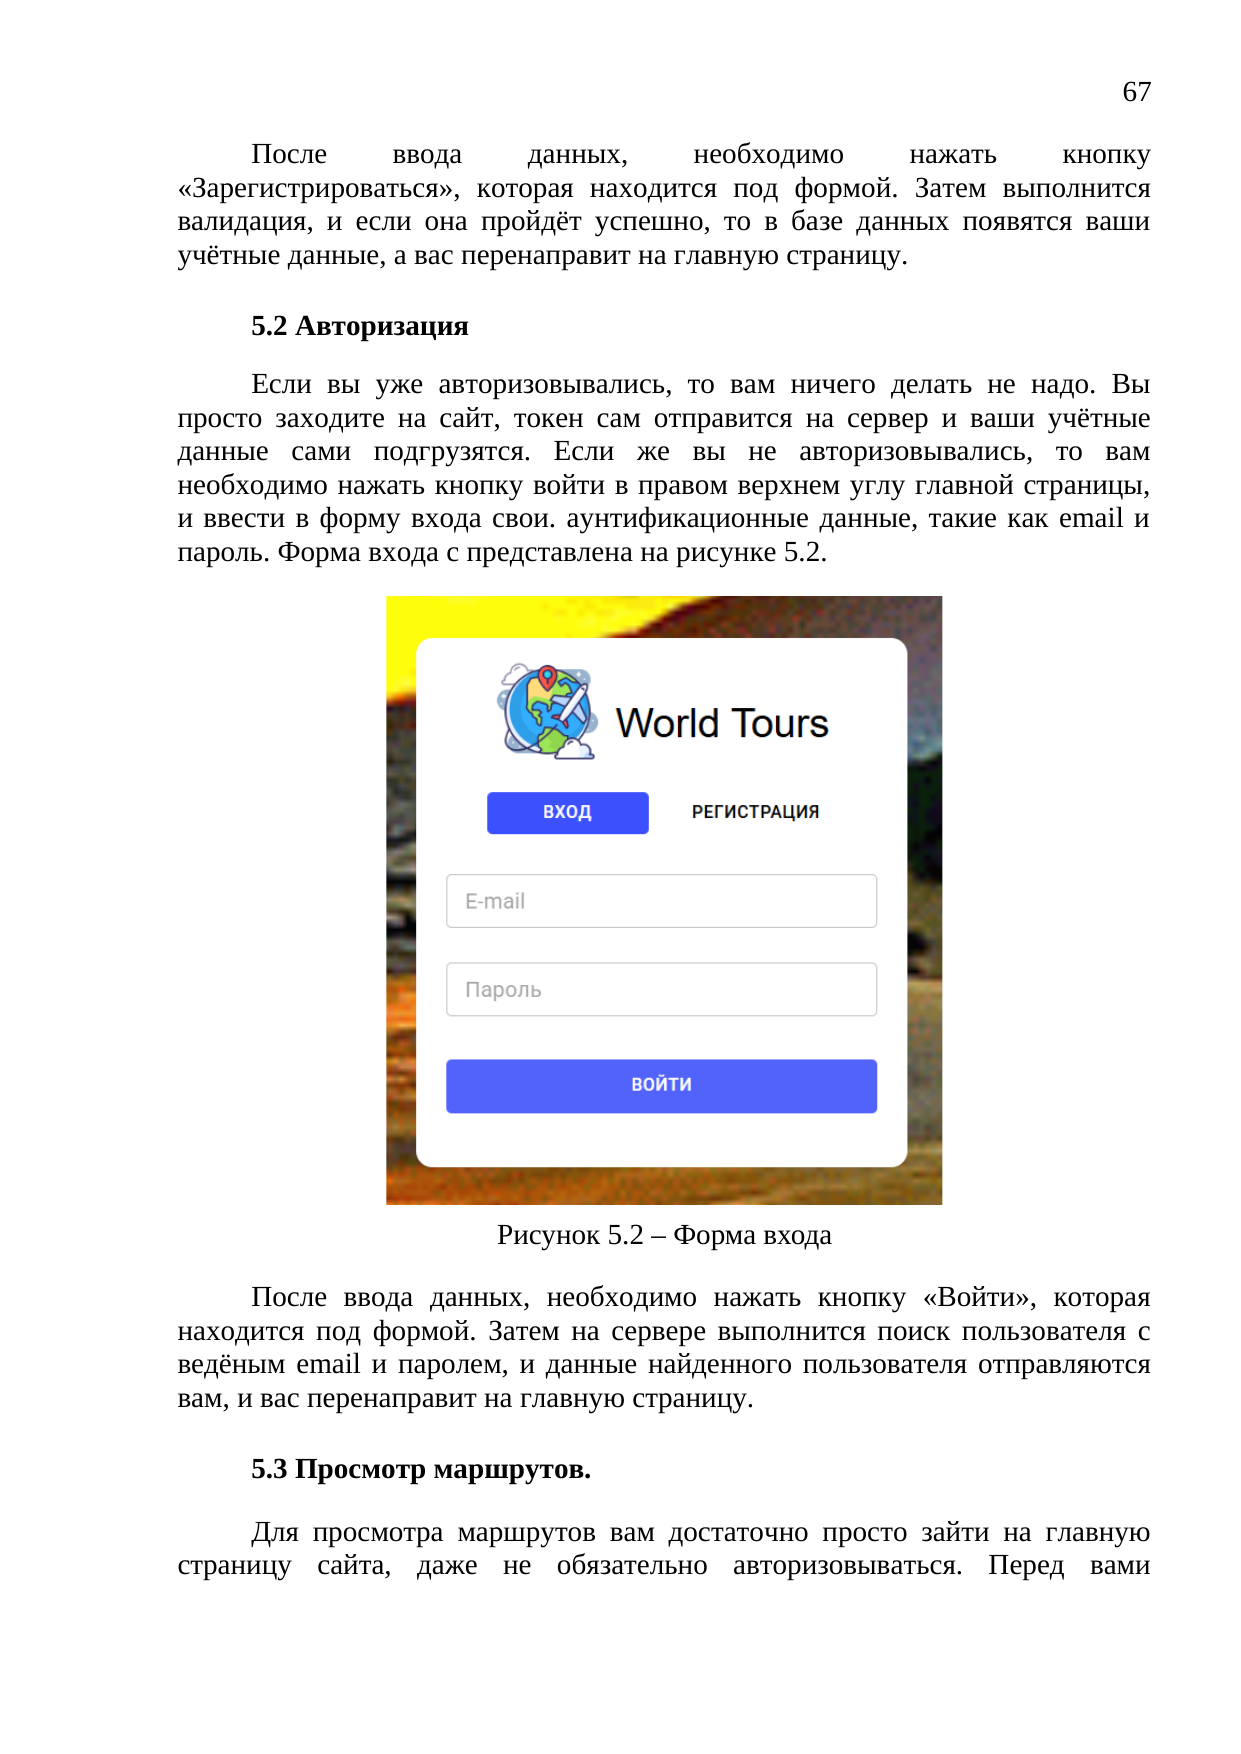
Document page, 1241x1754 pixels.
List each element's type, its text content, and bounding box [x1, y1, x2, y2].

text После ввода данных, необходимо нажать кнопку «Войти», которая находится под формой. Затем на сервере выполнится поиск пользователя с ведёным email и паролем, и данные найденного пользователя отправляются вам, и вас перенаправит на главную страницу. [177, 1279, 1152, 1414]
picture [386, 596, 943, 1205]
text Рисунок 5.2 – Форма входа [177, 1217, 1152, 1250]
text Просмотр маршрутов. [251, 1451, 1152, 1485]
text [177, 1514, 1152, 1581]
list После ввода данных, необходимо нажать кнопку «Зарегистрироваться», которая находится под формой. Затем выполнится валидация, и если она пройдёт успешно, то в базе данных появятся ваши учётные данные, а вас перенаправит на главную страницу. [177, 136, 1152, 270]
text Авторизация [251, 308, 1152, 341]
text Если вы уже авторизовывались, то вам ничего делать не надо. Вы просто заходите на сайт, токен сам отправится на сервер и ваши учётные данные сами подгрузятся. Если же вы не авторизовывались, то вам необходимо нажать кнопку войти в правом верхнем углу главной страницы, и ввести в форму входа свои. аунтификационные данные, такие как email и пароль. Форма входа с представлена на рисунке 5.2. [177, 366, 1152, 568]
